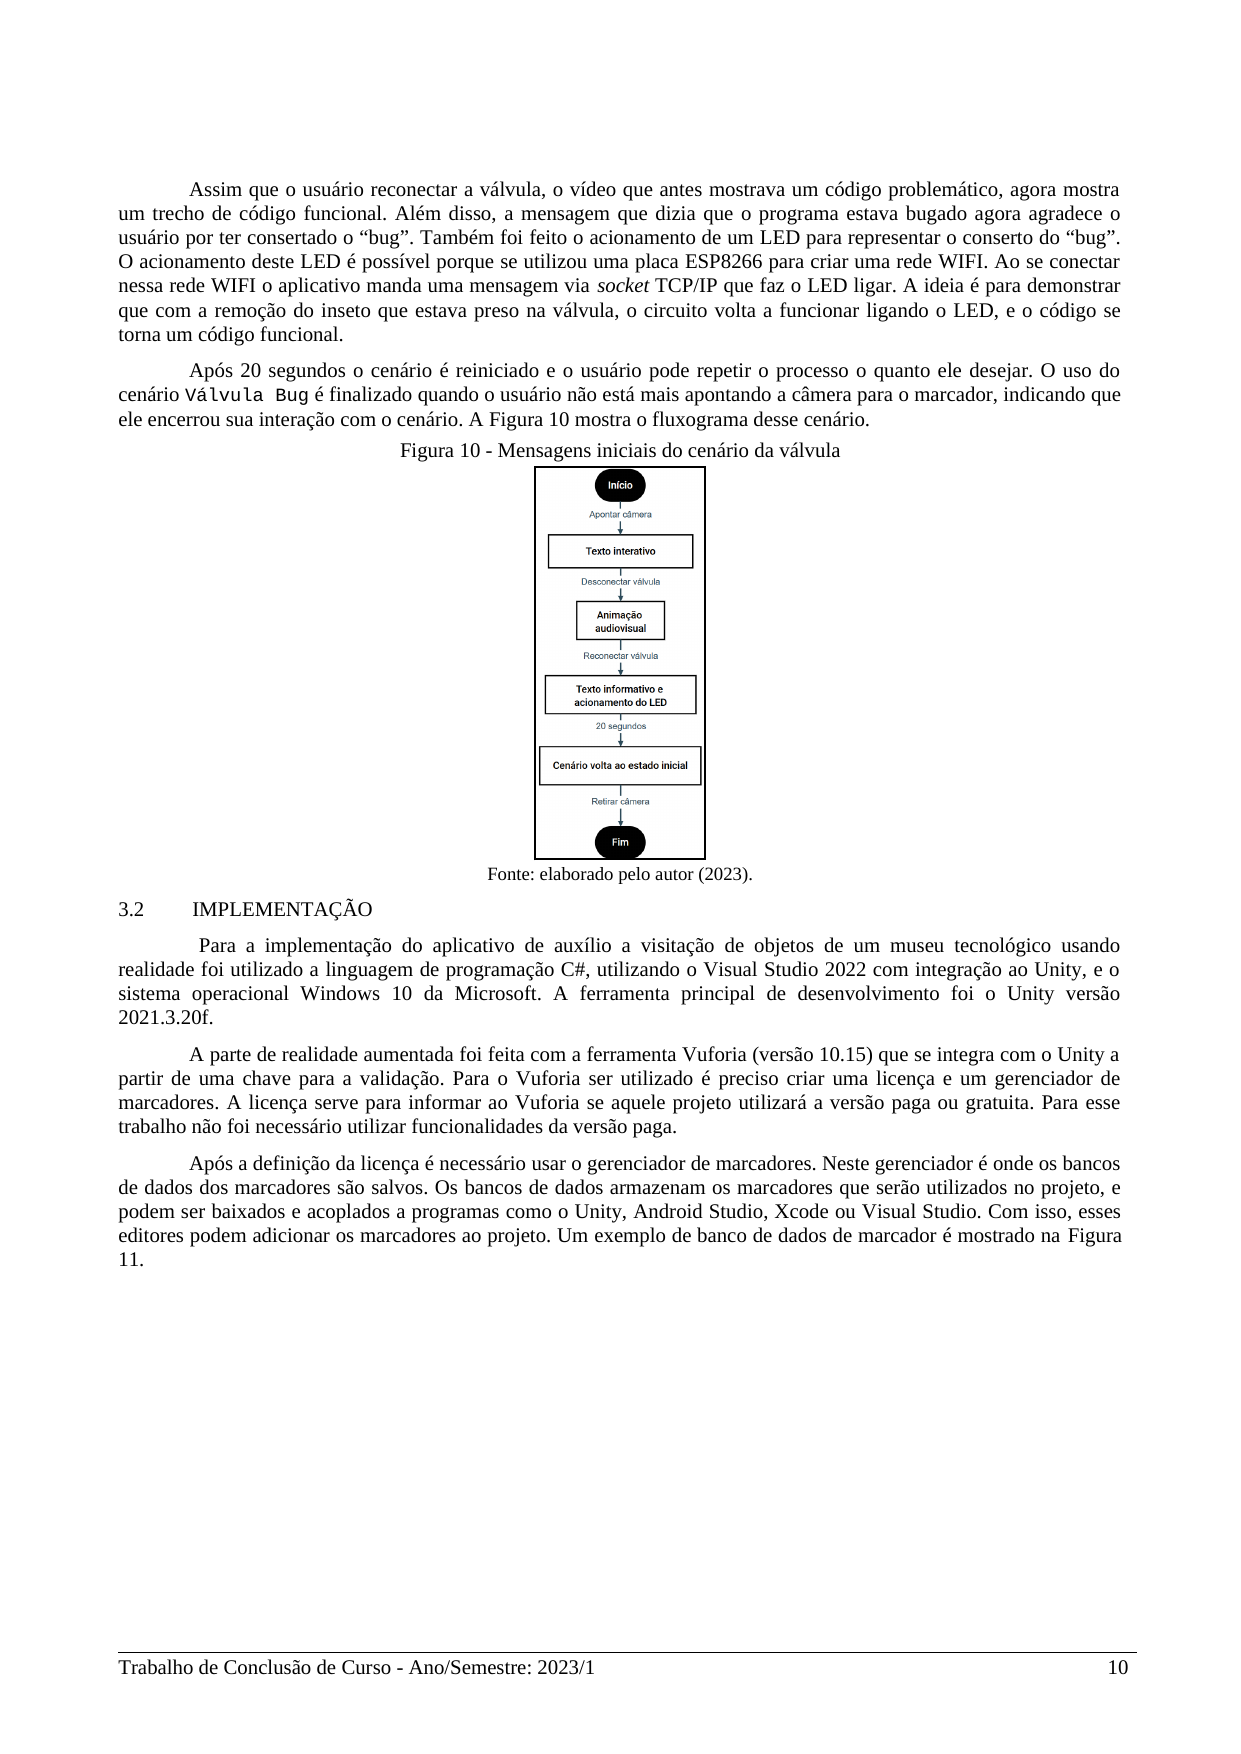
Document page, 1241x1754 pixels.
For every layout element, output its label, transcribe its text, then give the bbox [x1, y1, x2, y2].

text Fonte: elaborado pelo autor (2023). [118, 862, 1122, 884]
text Para a implementação do aplicativo de auxílio a visitação de objetos de um museu tecnológico usando realidade foi utilizado a linguagem de programação C#, utilizando o Visual Studio 2022 com integração ao Unity, e o sistema operacional Windows 10 da Microsoft. A ferramenta principal de desenvolvimento foi o Unity versão 2021.3.20f. [118, 933, 1122, 1029]
picture [536, 468, 704, 858]
text A parte de realidade aumentada foi feita com a ferramenta Vuforia (versão 10.15) que se integra com o Unity a partir de uma chave para a validação. Para o Vuforia ser utilizado é preciso criar uma licença e um gerenciador de marcadores. A licença serve para informar ao Vuforia se aquele projeto utilizará a versão paga ou gratuita. Para esse trabalho não foi necessário utilizar funcionalidades da versão paga. [118, 1042, 1122, 1138]
text Após a definição da licença é necessário usar o gerenciador de marcadores. Neste gerenciador é onde os bancos de dados dos marcadores são salvos. Os bancos de dados armazenam os marcadores que serão utilizados no projeto, e podem ser baixados e acoplados a programas como o Unity, Android Studio, Xcode ou Visual Studio. Com isso, esses editores podem adicionar os marcadores ao projeto. Um exemplo de banco de dados de marcador é mostrado na Figura 11. [118, 1151, 1122, 1271]
text Assim que o usuário reconectar a válvula, o vídeo que antes mostrava um código problemático, agora mostra um trecho de código funcional. Além disso, a mensagem que dizia que o programa estava bugado agora agradece o usuário por ter consertado o “bug”. Também foi feito o acionamento de um LED para representar o conserto do “bug”. O acionamento deste LED é possível porque se utilizou uma placa ESP8266 para criar uma rede WIFI. Ao se conectar nessa rede WIFI o aplicativo manda uma mensagem via socket TCP/IP que faz o LED ligar. A ideia é para demonstrar que com a remoção do inseto que estava preso na válvula, o circuito volta a funcionar ligando o LED, e o código se torna um código funcional. [118, 177, 1122, 346]
text Após 20 segundos o cenário é reiniciado e o usuário pode repetir o processo o quanto ele desejar. O uso do cenário Válvula Bug é finalizado quando o usuário não está mais apontando a câmera para o marcador, indicando que ele encerrou sua interação com o cenário. A Figura 10 mostra o fluxograma desse cenário. [118, 358, 1122, 431]
subtitle implementação [118, 897, 1122, 921]
text Figura 10 - Mensagens iniciais do cenário da válvula [118, 438, 1122, 462]
